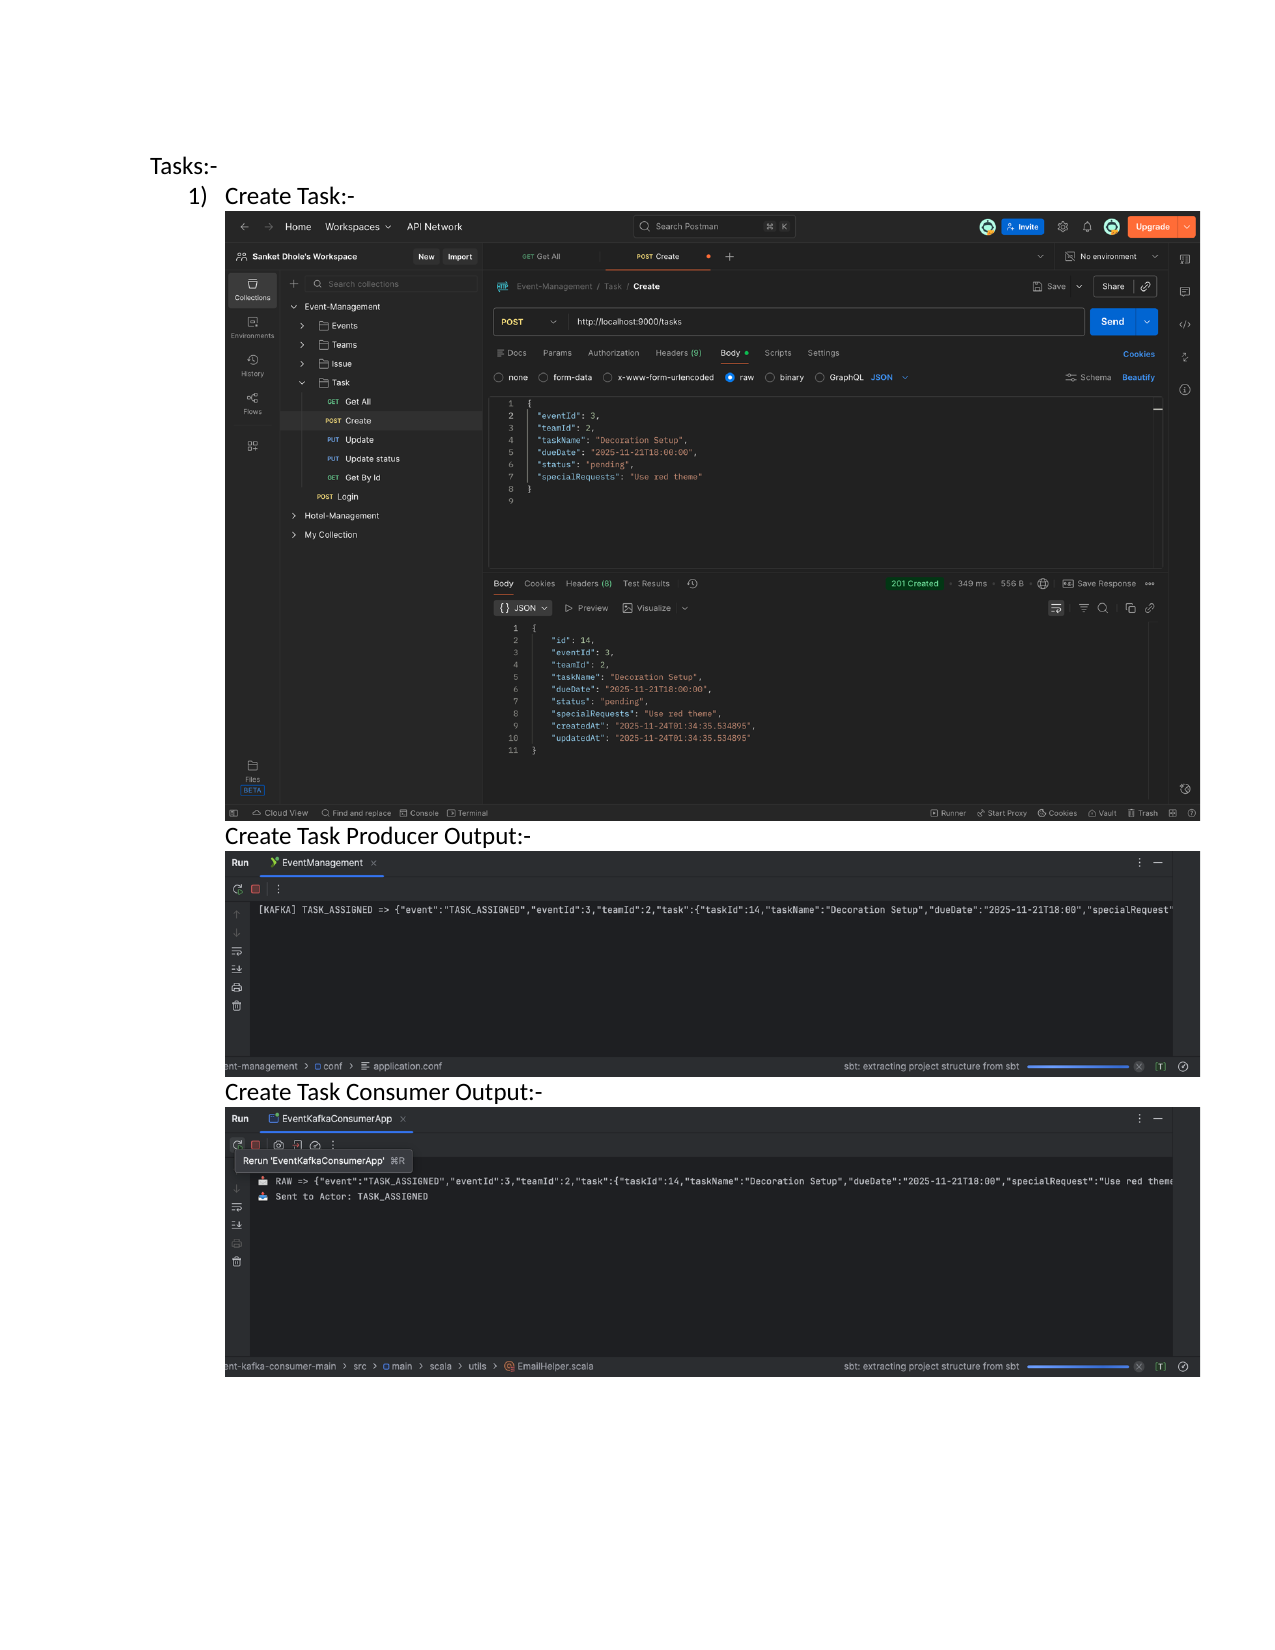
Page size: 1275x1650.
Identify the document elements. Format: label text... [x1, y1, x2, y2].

picture [225, 211, 1200, 821]
picture [225, 1107, 1200, 1377]
text Tasks:- [150, 150, 1125, 181]
picture [225, 851, 1200, 1077]
